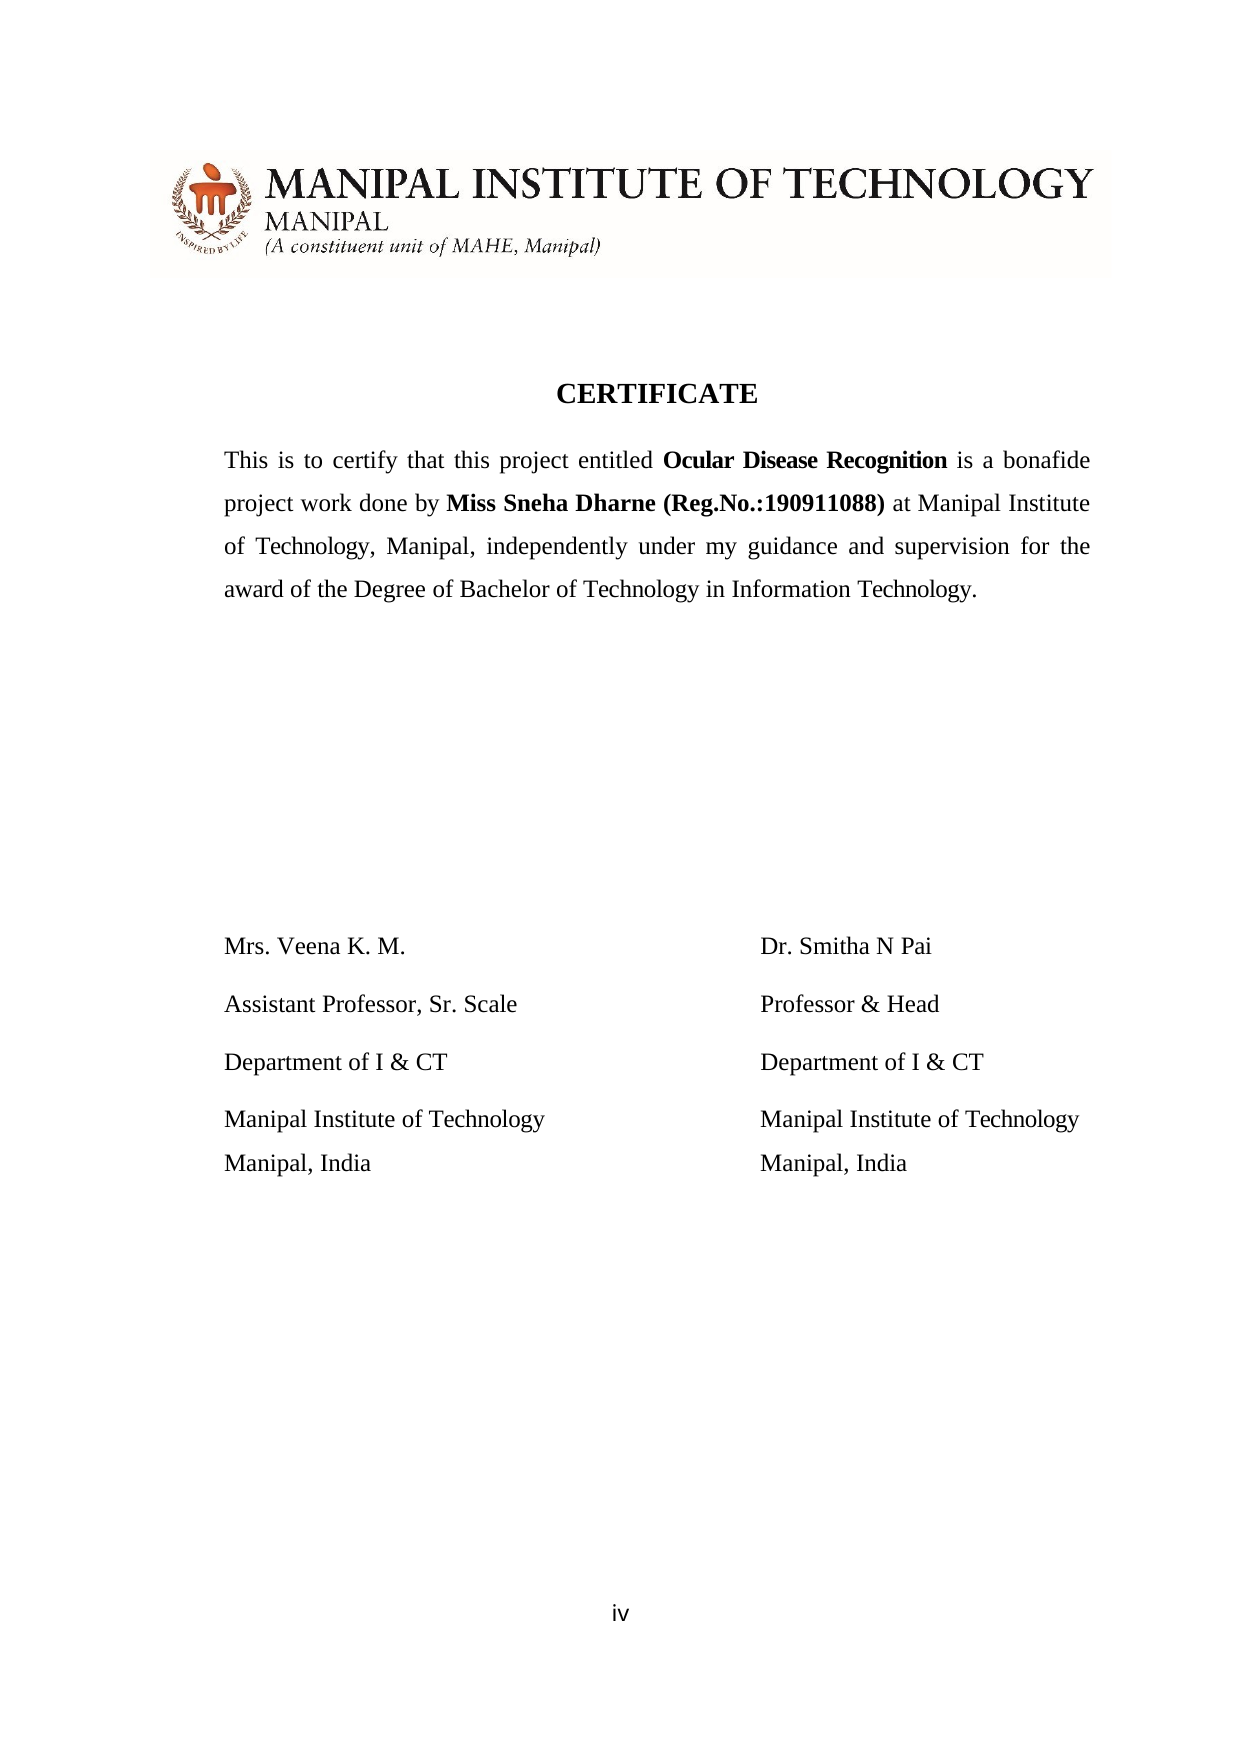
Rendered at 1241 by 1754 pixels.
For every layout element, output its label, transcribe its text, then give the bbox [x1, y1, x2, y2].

text Assistant Professor, Sr. Scale Professor & Head [224, 989, 1090, 1017]
text This is to certify that this project entitled Ocular Disease Recognition is a bonafide project work done by Miss Sneha Dharne (Reg.No.:190911088) at Manipal Institute of Technology, Manipal, independently under my guidance and supervision for the award of the Degree of Bachelor of Technology in Information Technology. [224, 445, 1090, 603]
text Manipal Institute of Technology Manipal Institute of Technology Manipal, India Manipal, India [224, 1104, 1090, 1176]
text Mrs. Veena K. M. Dr. Smitha N Pai [224, 931, 1090, 959]
text CERTIFICATE [224, 371, 1090, 412]
picture [150, 150, 1112, 278]
text Department of I & CT Department of I & CT [224, 1047, 1090, 1075]
